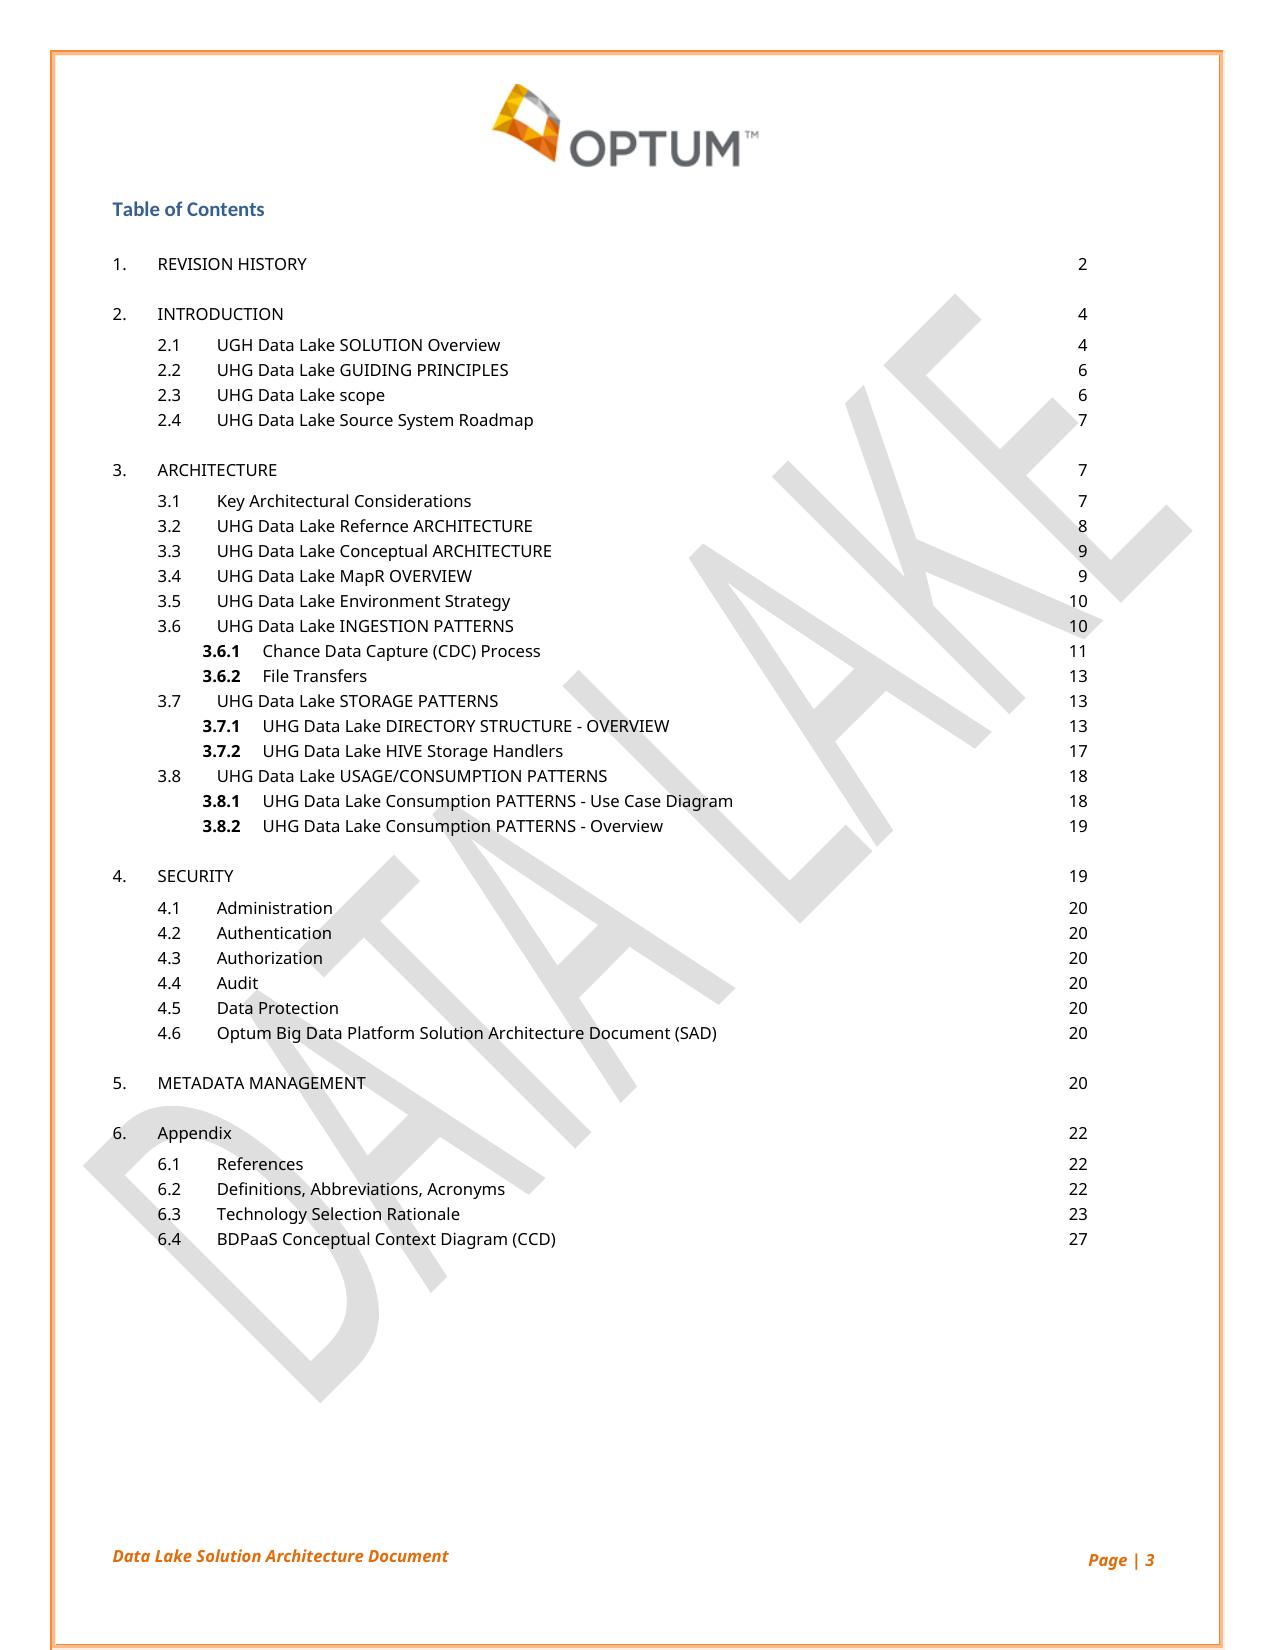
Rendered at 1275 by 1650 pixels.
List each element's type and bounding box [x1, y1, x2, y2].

picture [490, 84, 765, 172]
